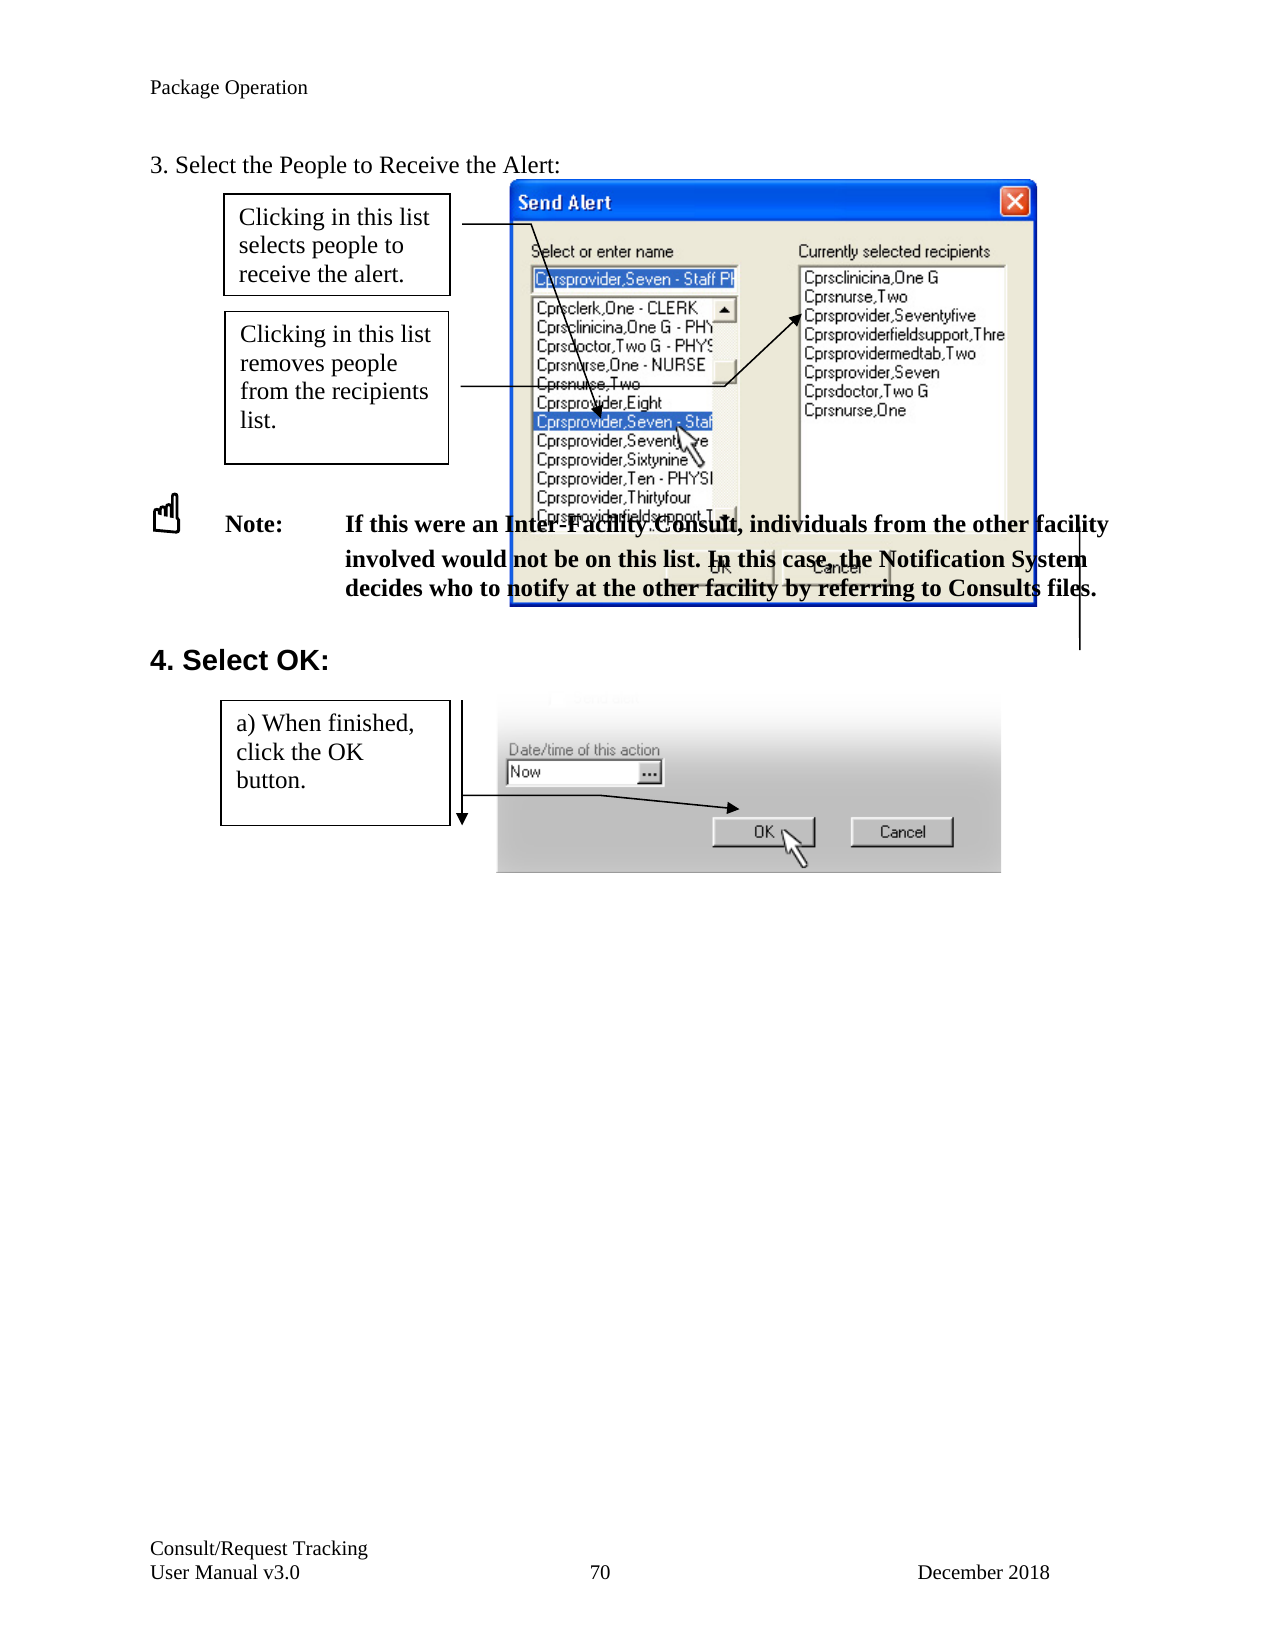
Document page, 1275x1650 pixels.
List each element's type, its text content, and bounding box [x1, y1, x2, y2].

subtitle 4. Select OK: [150, 643, 1125, 677]
subtitle 3. Select the People to Receive the Alert: [150, 150, 1125, 179]
picture [509, 225, 587, 385]
text Note: If this were an Inter-Facility Consult, individuals from the other facility involved would not be on this list. In this case, the Notification System decides who to notify at the other facility by referring to Consults files. [150, 495, 1125, 602]
picture [495, 691, 1002, 872]
picture [509, 602, 1038, 607]
picture [509, 179, 1038, 495]
